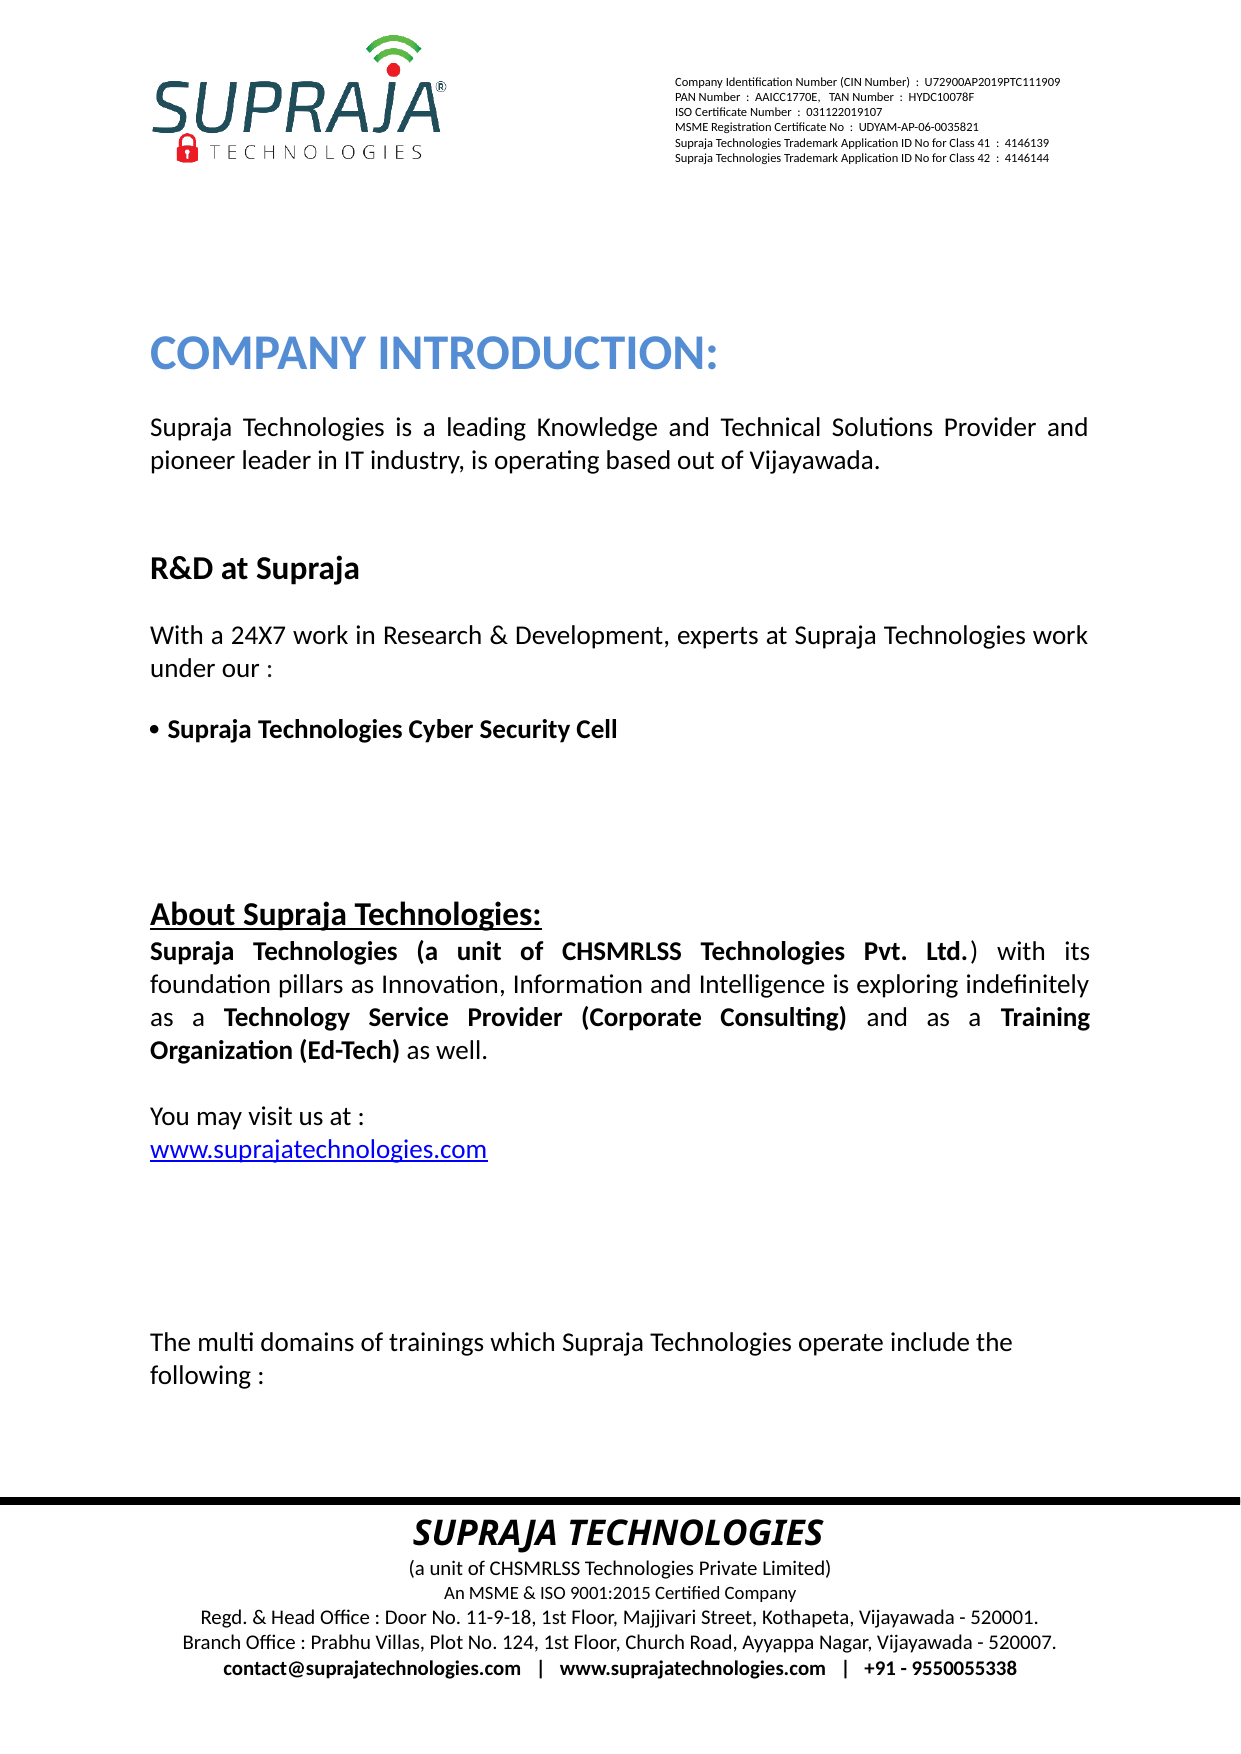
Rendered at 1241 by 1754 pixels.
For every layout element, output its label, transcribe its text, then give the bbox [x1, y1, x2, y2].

text  Supraja Technologies Cyber Security Cell [150, 712, 1090, 745]
text With a 24X7 work in Research & Development, experts at Supraja Technologies work under our : [150, 618, 1090, 684]
text The multi domains of trainings which Supraja Technologies operate include the following : [150, 1325, 1090, 1391]
text Supraja Technologies is a leading Knowledge and Technical Solutions Provider and pioneer leader in IT industry, is operating based out of Vijayawada. [150, 410, 1090, 476]
text COMPANY INTRODUCTION: [150, 321, 1090, 382]
text About Supraja Technologies: [150, 893, 1090, 934]
text www.suprajatechnologies.com [150, 1132, 1090, 1165]
text Supraja Technologies (a unit of CHSMRLSS Technologies Pvt. Ltd.) with its foundation pillars as Innovation, Information and Intelligence is exploring indefinitely as a Technology Service Provider (Corporate Consulting) and as a Training Organization (Ed-Tech) as well. [150, 934, 1090, 1066]
text You may visit us at : [150, 1099, 1090, 1132]
picture [150, 35, 449, 163]
text R&D at Supraja [150, 506, 1090, 588]
